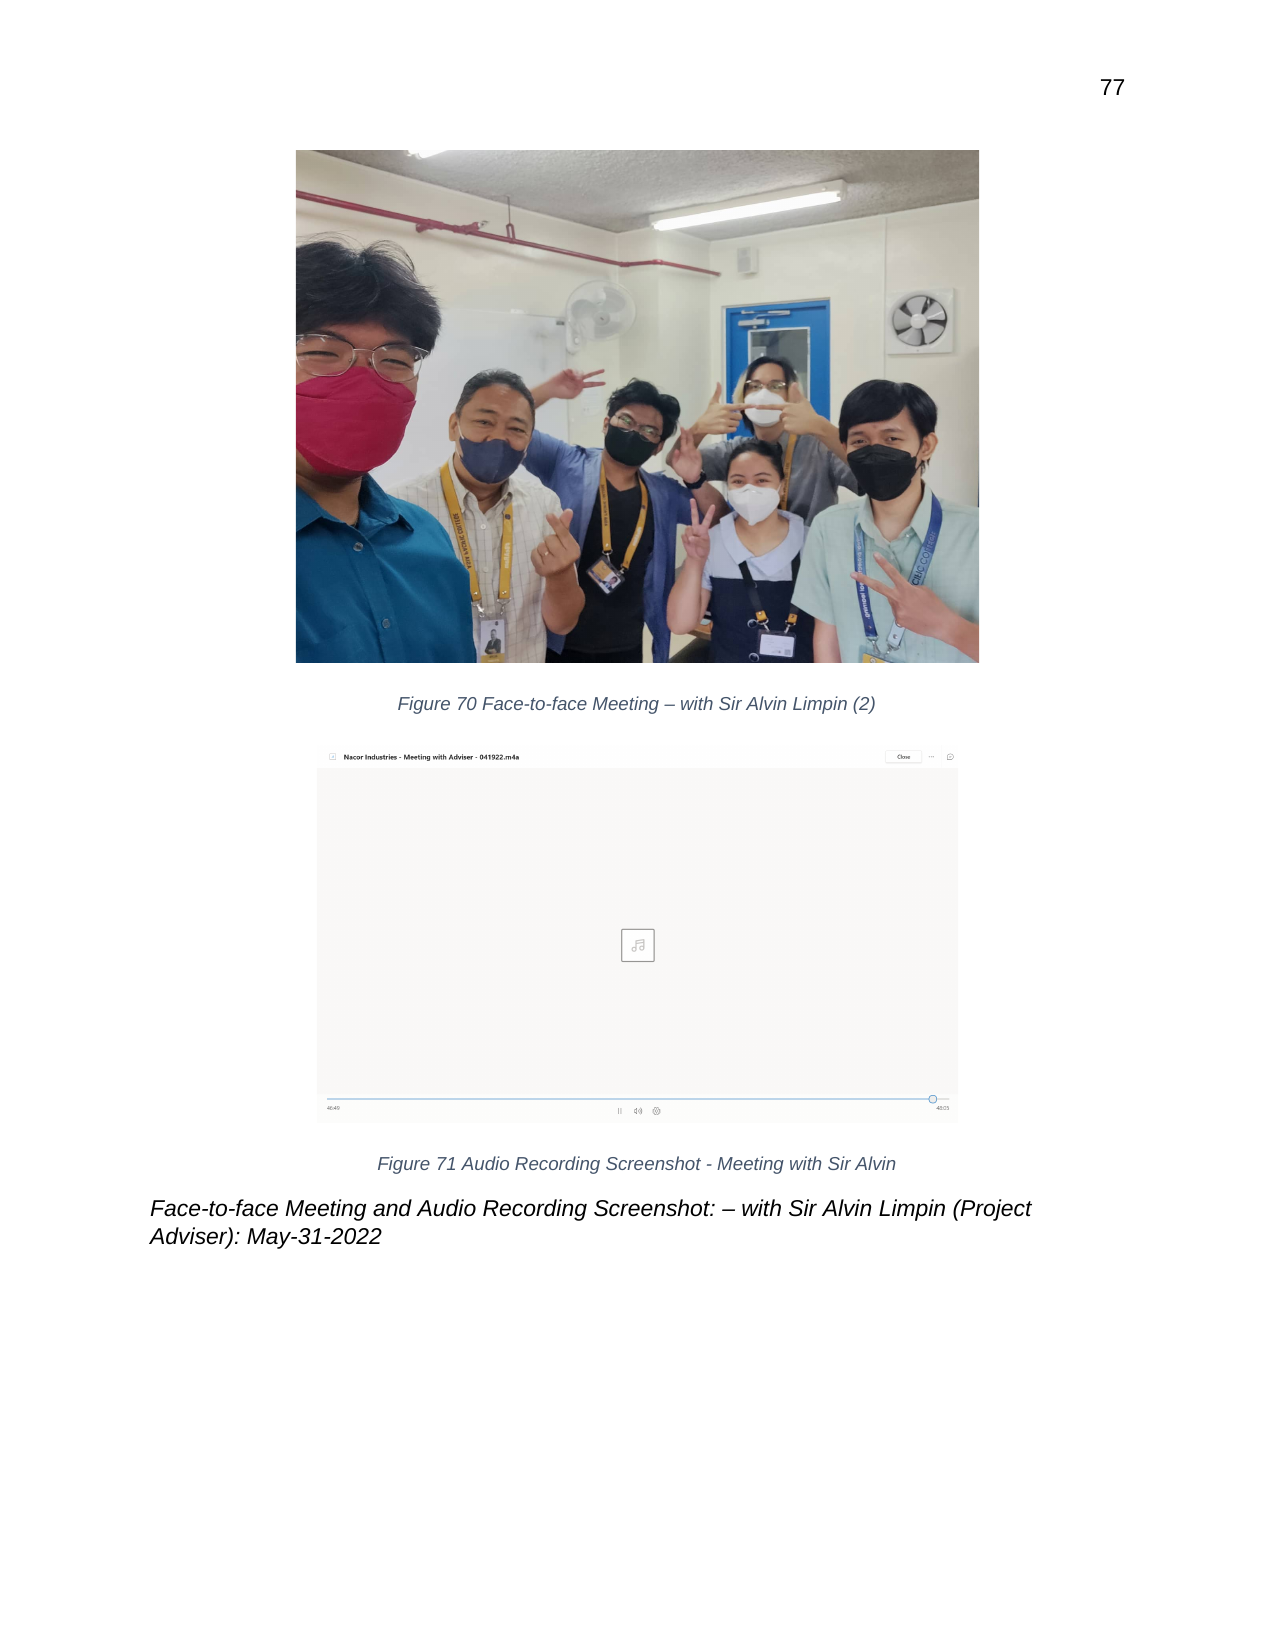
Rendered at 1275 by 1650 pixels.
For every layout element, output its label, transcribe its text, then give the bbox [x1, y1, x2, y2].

picture [316, 745, 959, 1123]
picture [295, 150, 980, 663]
text Figure 70 Face-to-face Meeting – with Sir Alvin Limpin (2) [150, 692, 1125, 714]
text Figure 71 Audio Recording Screenshot - Meeting with Sir Alvin [150, 1152, 1125, 1174]
text Face-to-face Meeting and Audio Recording Screenshot: – with Sir Alvin Limpin (Project Adviser): May-31-2022 [150, 1195, 1125, 1250]
